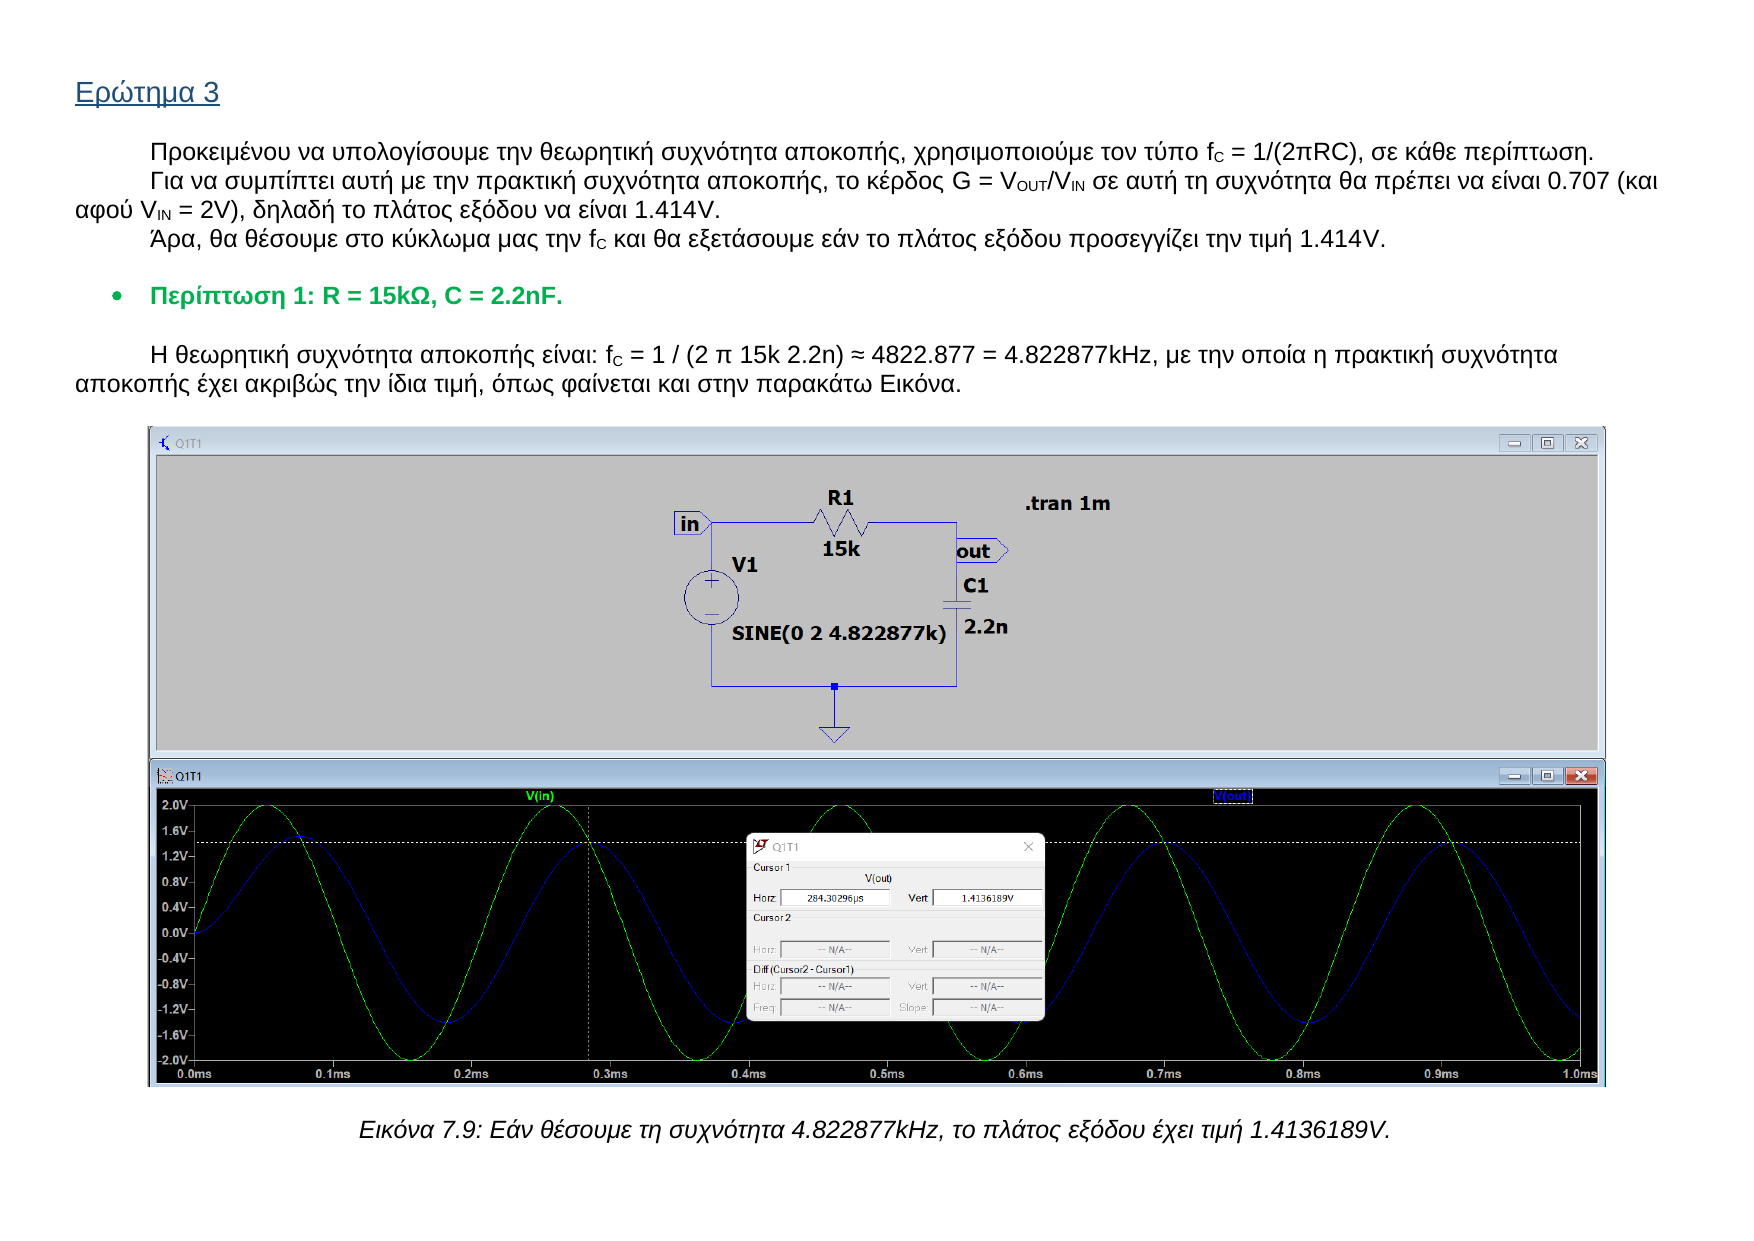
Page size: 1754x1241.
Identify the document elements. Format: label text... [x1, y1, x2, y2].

text Ερώτημα 3 [75, 75, 1679, 108]
text Εικόνα 7.9: Εάν θέσουμε τη συχνότητα 4.822877kHz, το πλάτος εξόδου έχει τιμή 1.4136189V. [75, 1115, 1679, 1144]
text Άρα, θα θέσουμε στο κύκλωμα μας την fC και θα εξετάσουμε εάν το πλάτος εξόδου προσεγγίζει την τιμή 1.414V. [75, 223, 1679, 252]
picture [147, 426, 1607, 1087]
list Περίπτωση 1: R = 15kΩ, C = 2.2nF. [112, 281, 1679, 310]
text Η θεωρητική συχνότητα αποκοπής είναι: fC = 1 / (2 π 15k 2.2n) ≈ 4822.877 = 4.822877kHz, με την οποία η πρακτική συχνότητα αποκοπής έχει ακριβώς την ίδια τιμή, όπως φαίνεται και στην παρακάτω Εικόνα. [75, 340, 1679, 398]
text Για να συμπίπτει αυτή με την πρακτική συχνότητα αποκοπής, το κέρδος G = VOUT/VIN σε αυτή τη συχνότητα θα πρέπει να είναι 0.707 (και αφού VIN = 2V), δηλαδή το πλάτος εξόδου να είναι 1.414V. [75, 166, 1679, 223]
text Προκειμένου να υπολογίσουμε την θεωρητική συχνότητα αποκοπής, χρησιμοποιούμε τον τύπο fC = 1/(2πRC), σε κάθε περίπτωση. [75, 137, 1679, 166]
